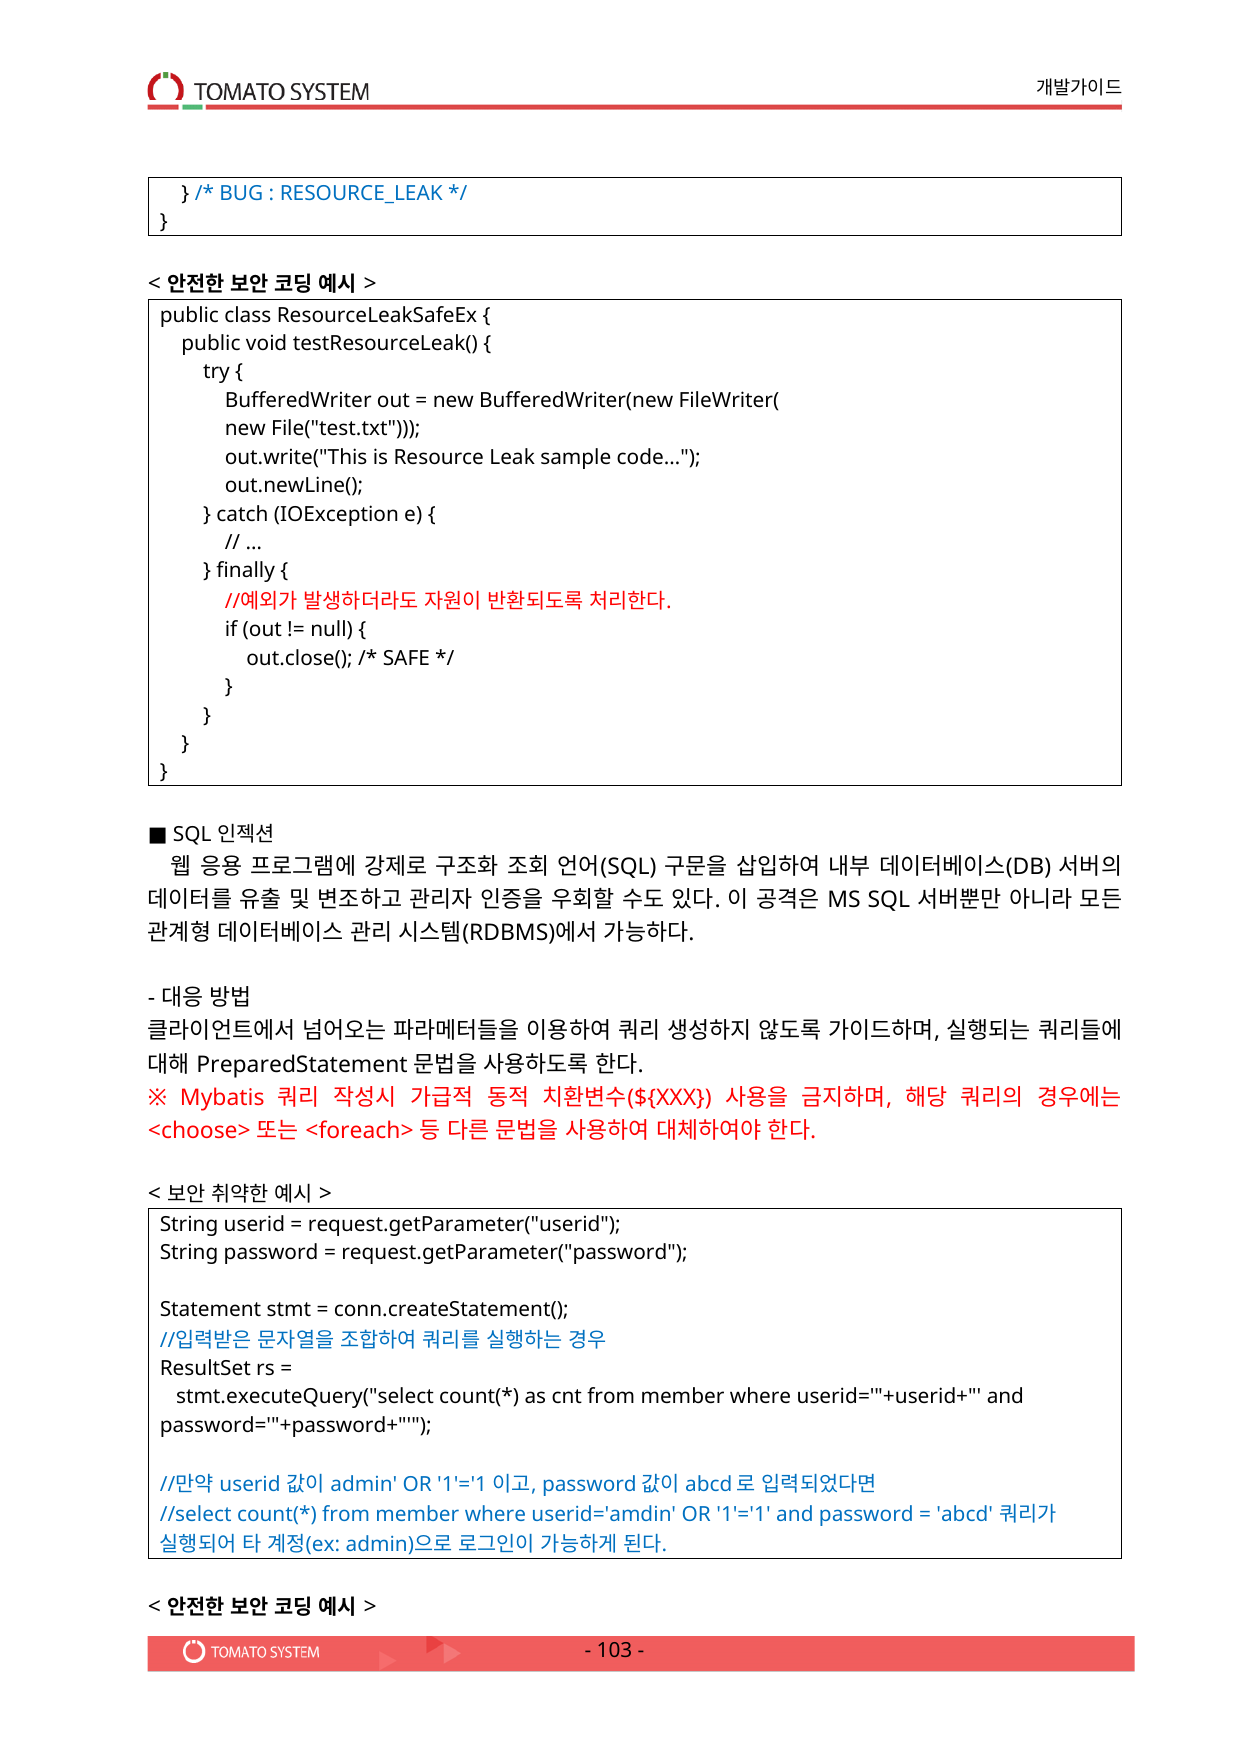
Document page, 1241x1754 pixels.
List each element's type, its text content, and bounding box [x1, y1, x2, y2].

text ■ SQL 인젝션 [148, 817, 1122, 848]
text 클라이언트에서 넘어오는 파라메터들을 이용하여 쿼리 생성하지 않도록 가이드하며, 실행되는 쿼리들에 대해 PreparedStatement 문법을 사용하도록 한다. [148, 1012, 1122, 1079]
text 웹 응용 프로그램에 강제로 구조화 조회 언어(SQL) 구문을 삽입하여 내부 데이터베이스(DB) 서버의 데이터를 유출 및 변조하고 관리자 인증을 우회할 수도 있다. 이 공격은 MS SQL 서버뿐만 아니라 모든 관계형 데이터베이스 관리 시스템(RDBMS)에서 가능하다. [148, 848, 1122, 948]
table_header public class ResourceLeakSafeEx { public void testResourceLeak() { try { BufferedWriter out = new BufferedWriter(new FileWriter( new File("test.txt"))); out.write("This is Resource Leak sample code…"); out.newLine(); } catch (IOException e) { // … } finally { //예외가 발생하더라도 자원이 반환되도록 처리한다. if (out != null) { out.close(); /* SAFE */ } } } } [149, 300, 1121, 785]
text < 보안 취약한 예시 > [148, 1177, 1122, 1208]
text < 안전한 보안 코딩 예시 > [148, 267, 1122, 299]
text ※ Mybatis 쿼리 작성시 가급적 동적 치환변수(${XXX}) 사용을 금지하며, 해당 쿼리의 경우에는 <choose> 또는 <foreach> 등 다른 문법을 사용하여 대체하여야 한다. [148, 1079, 1122, 1146]
picture [147, 72, 1123, 112]
picture [147, 1636, 1135, 1672]
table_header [149, 178, 1121, 235]
text < 안전한 보안 코딩 예시 > [148, 1590, 1122, 1621]
table_header String userid = request.getParameter("userid"); String password = request.getParameter("password"); Statement stmt = conn.createStatement(); //입력받은 문자열을 조합하여 쿼리를 실행하는 경우 ResultSet rs = stmt.executeQuery("select count(*) as cnt from member where userid='"+userid+"' and password='"+password+"'"); //만약 userid 값이 admin' OR '1'='1 이고, password값이 abcd로 입력되었다면 //select count(*) from member where userid='amdin' OR '1'='1' and password = 'abcd' 쿼리가 실행되어 타 계정(ex: admin)으로 로그인이 가능하게 된다. [149, 1209, 1121, 1558]
text - 대응 방법 [148, 979, 1122, 1012]
